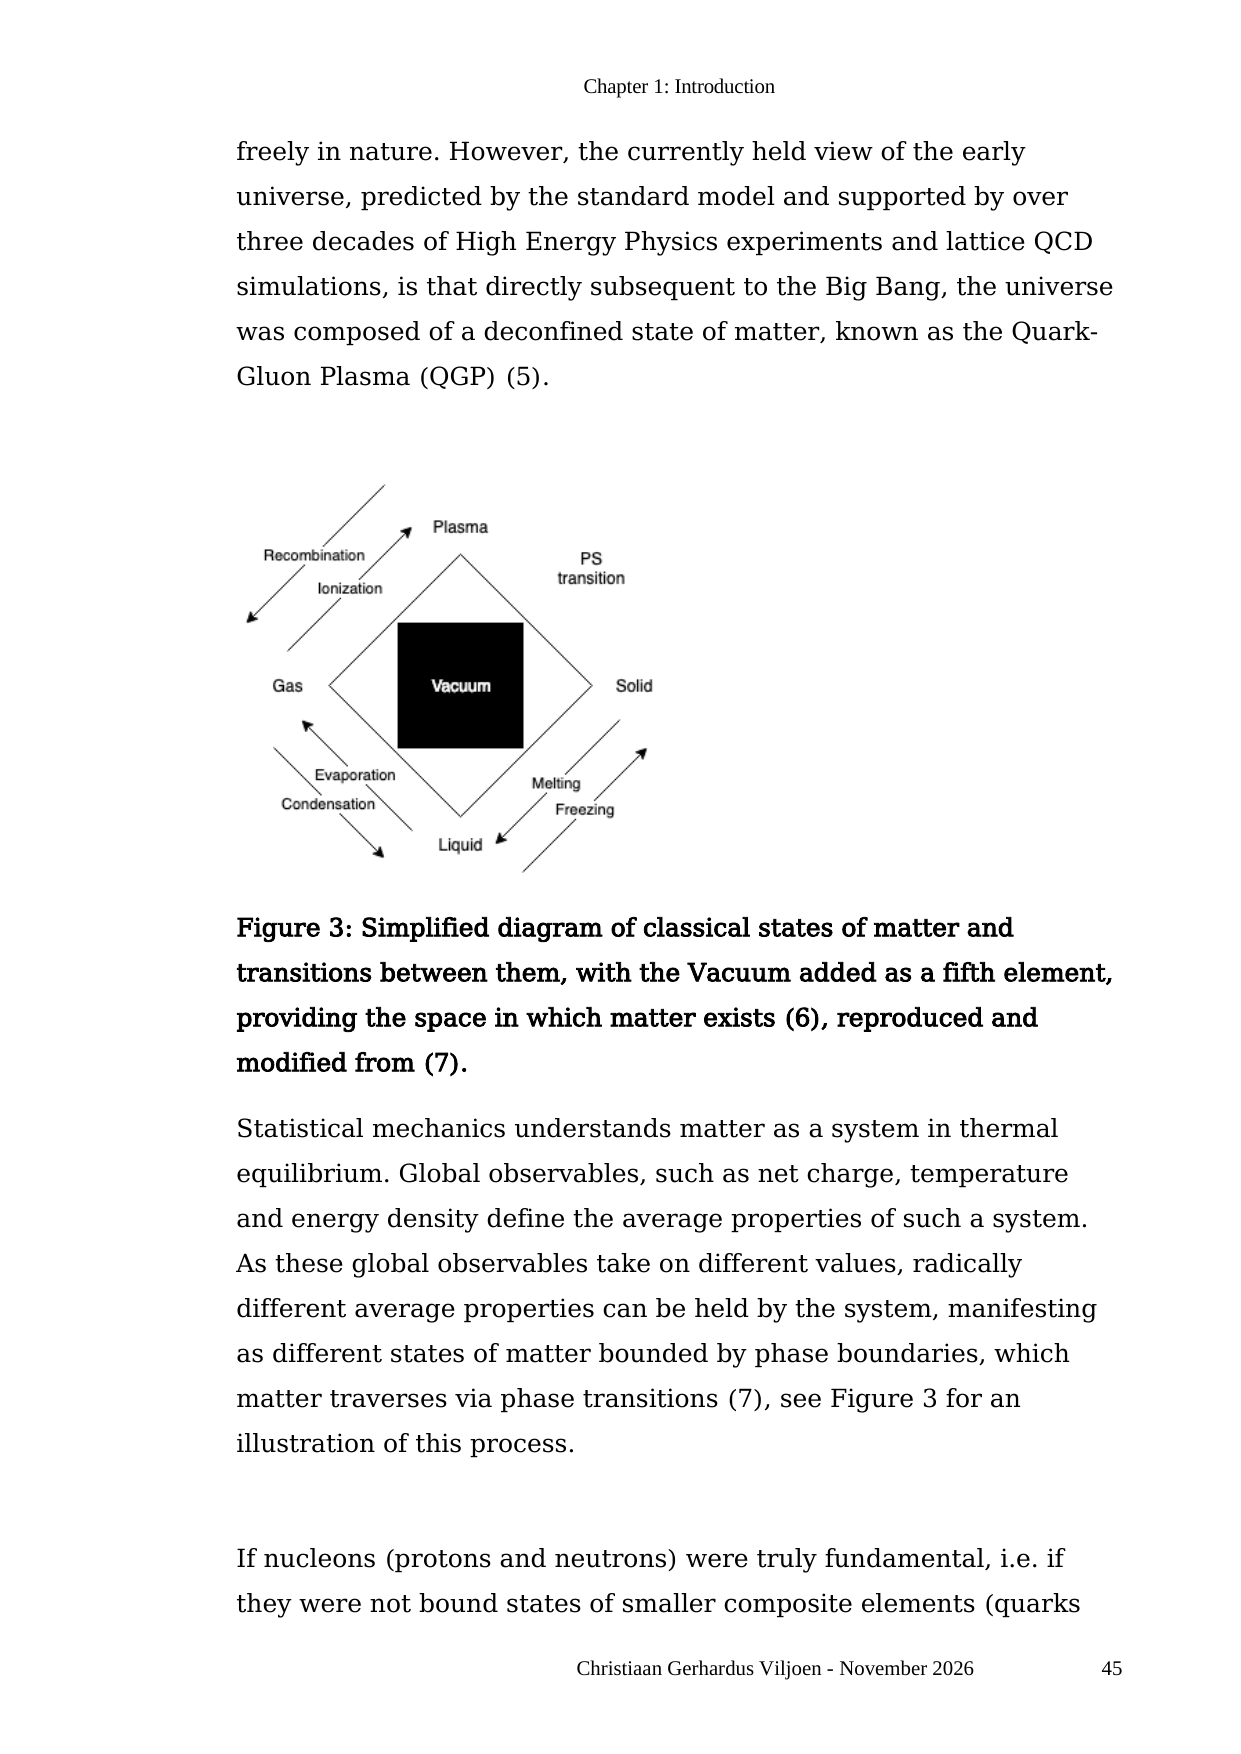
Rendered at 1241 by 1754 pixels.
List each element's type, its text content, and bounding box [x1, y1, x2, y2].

text Statistical mechanics understands matter as a system in thermal equilibrium. Global observables, such as net charge, temperature and energy density define the average properties of such a system. As these global observables take on different values, radically different average properties can be held by the system, manifesting as different states of matter bounded by phase boundaries, which matter traverses via phase transitions, see Figure 3 for an illustration of this process. [236, 1112, 1122, 1457]
text Figure : Simplified diagram of classical states of matter and transitions between them, with the Vacuum added as a fifth element, providing the space in which matter exists , reproduced and modified from . [236, 911, 1122, 1076]
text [236, 1542, 1122, 1617]
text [236, 135, 1122, 390]
picture [236, 475, 662, 884]
